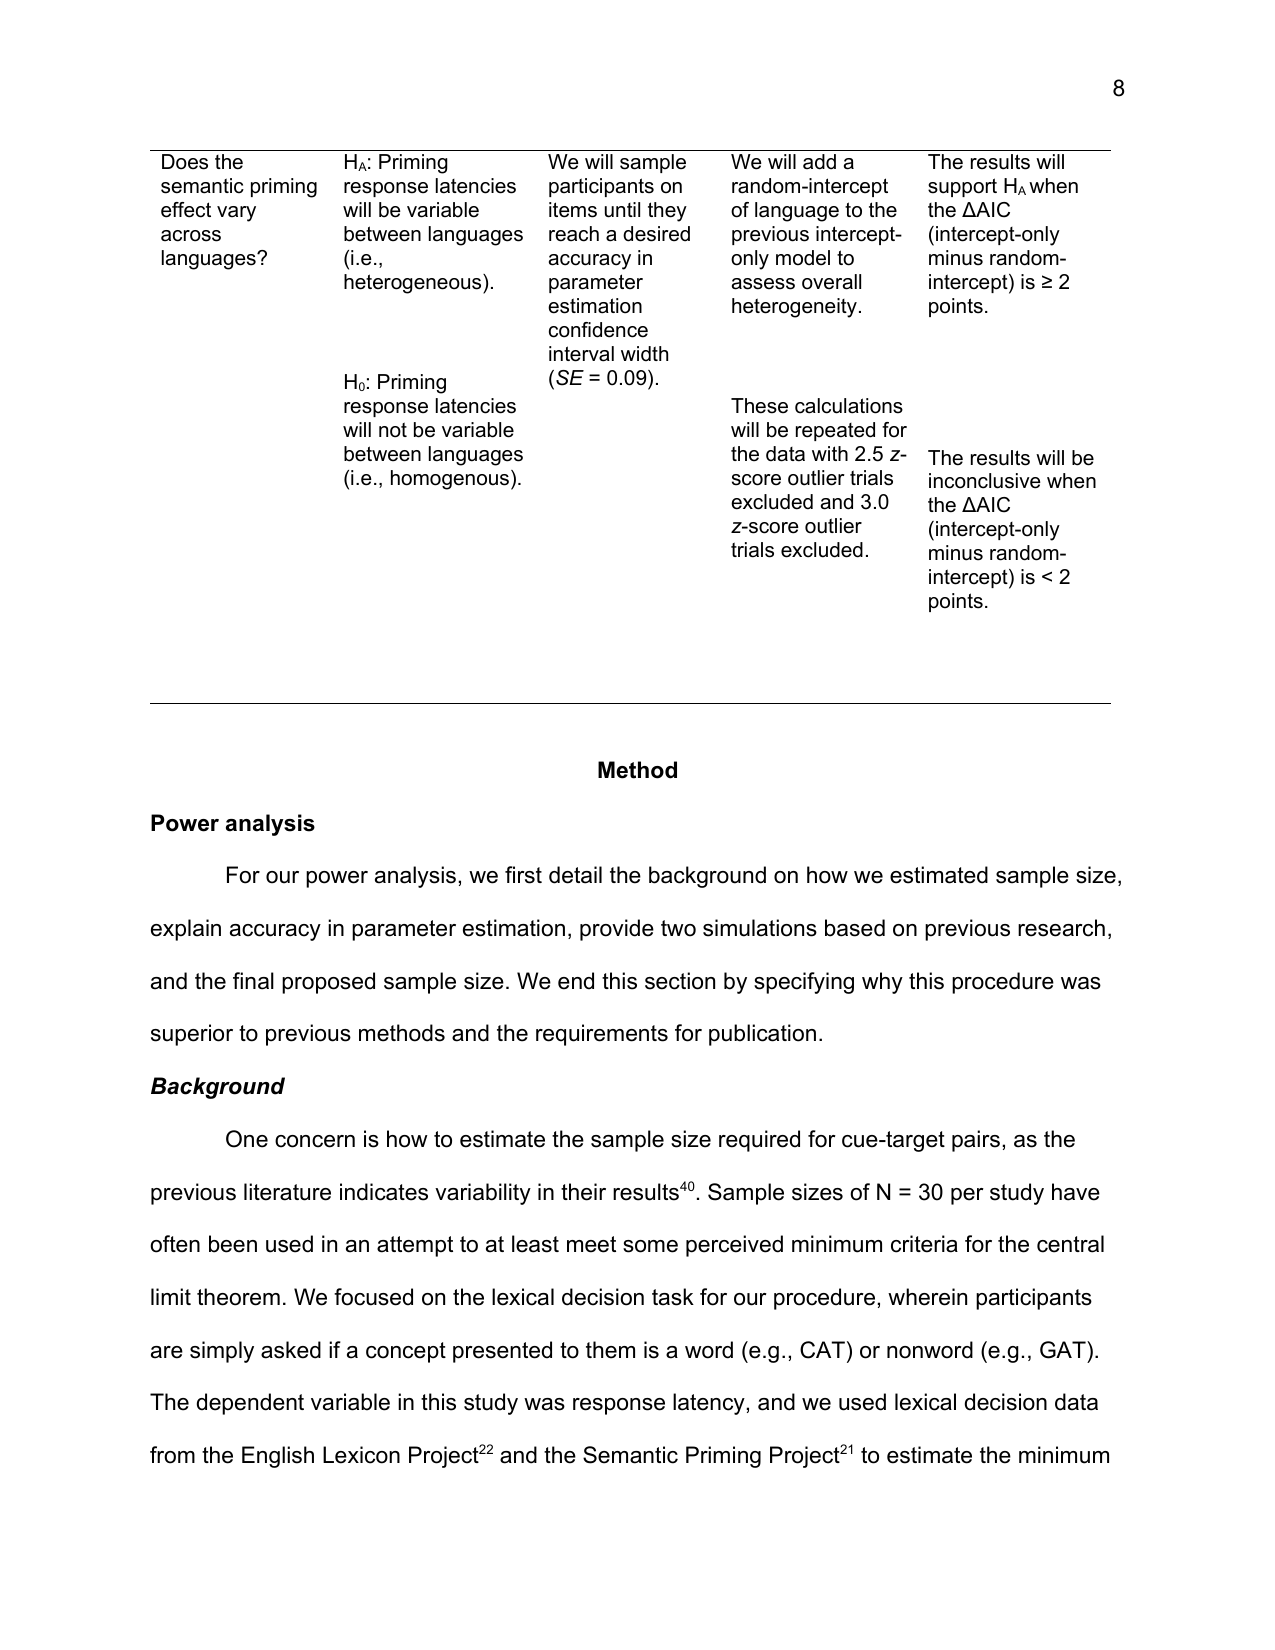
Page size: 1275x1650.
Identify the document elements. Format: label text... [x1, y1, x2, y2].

text Method [150, 757, 1125, 783]
text Power analysis [150, 809, 1125, 836]
table_cell The results will support HA when the ΔAIC (intercept-only minus random-intercept) is ≥ 2 points. The results will be inconclusive when the ΔAIC (intercept-only minus random-intercept) is < 2 points. [917, 151, 1111, 703]
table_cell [538, 151, 720, 703]
table_cell We will add a random-intercept of language to the previous intercept-only model to assess overall heterogeneity. These calculations will be repeated for the data with 2.5 z-score outlier trials excluded and 3.0 z-score outlier trials excluded. [720, 151, 917, 703]
text Background [150, 1073, 1125, 1099]
table_cell Does the semantic priming effect vary across languages? [150, 151, 333, 703]
table_cell HA: Priming response latencies will be variable between languages (i.e., heterogeneous). H0: Priming response latencies will not be variable between languages (i.e., homogenous). [333, 151, 537, 703]
text For our power analysis, we first detail the background on how we estimated sample size, explain accuracy in parameter estimation, provide two simulations based on previous research, and the final proposed sample size. We end this section by specifying why this procedure was superior to previous methods and the requirements for publication. [150, 862, 1125, 1047]
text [150, 1126, 1125, 1468]
